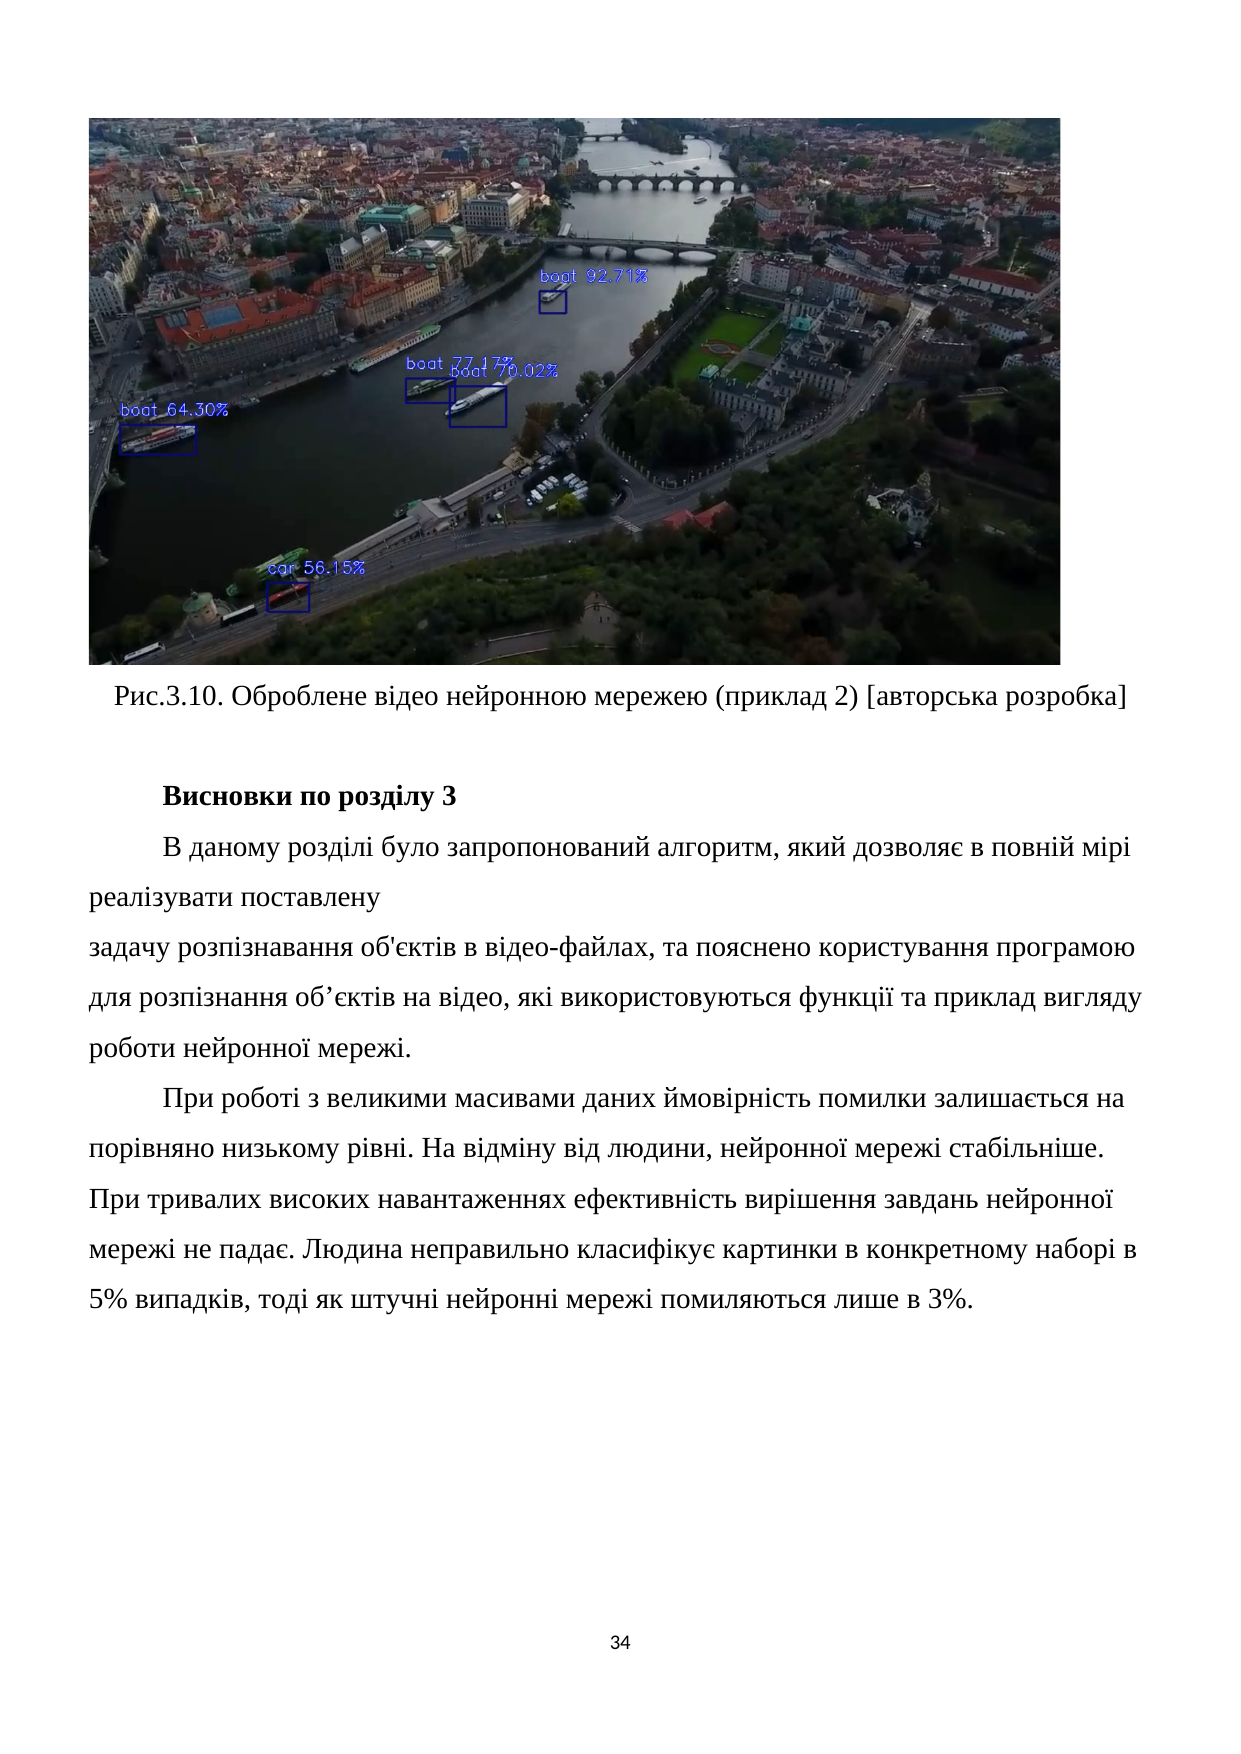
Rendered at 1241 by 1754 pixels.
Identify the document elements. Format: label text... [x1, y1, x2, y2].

text В даному розділі було запропонований алгоритм, який дозволяє в повній мірі реалізувати поставлену [89, 829, 1152, 912]
text Висновки по розділу 3 [89, 778, 1152, 812]
text задачу розпізнавання об'єктів в відео-файлах, та пояснено користування програмою для розпізнання об’єктів на відео, які використовуються функції та приклад вигляду роботи нейронної мережі. [89, 929, 1152, 1063]
picture [88, 118, 1061, 665]
text Рис.3.10. Оброблене відео нейронною мережею (приклад 2) [авторська розробка] [89, 678, 1152, 711]
text При роботі з великими масивами даних ймовірність помилки залишається на порівняно низькому рівні. На відміну від людини, нейронної мережі стабільніше. При тривалих високих навантаженнях ефективність вирішення завдань нейронної мережі не падає. Людина неправильно класифікує картинки в конкретному наборі в 5% випадків, тоді як штучні нейронні мережі помиляються лише в 3%. [89, 1080, 1152, 1315]
